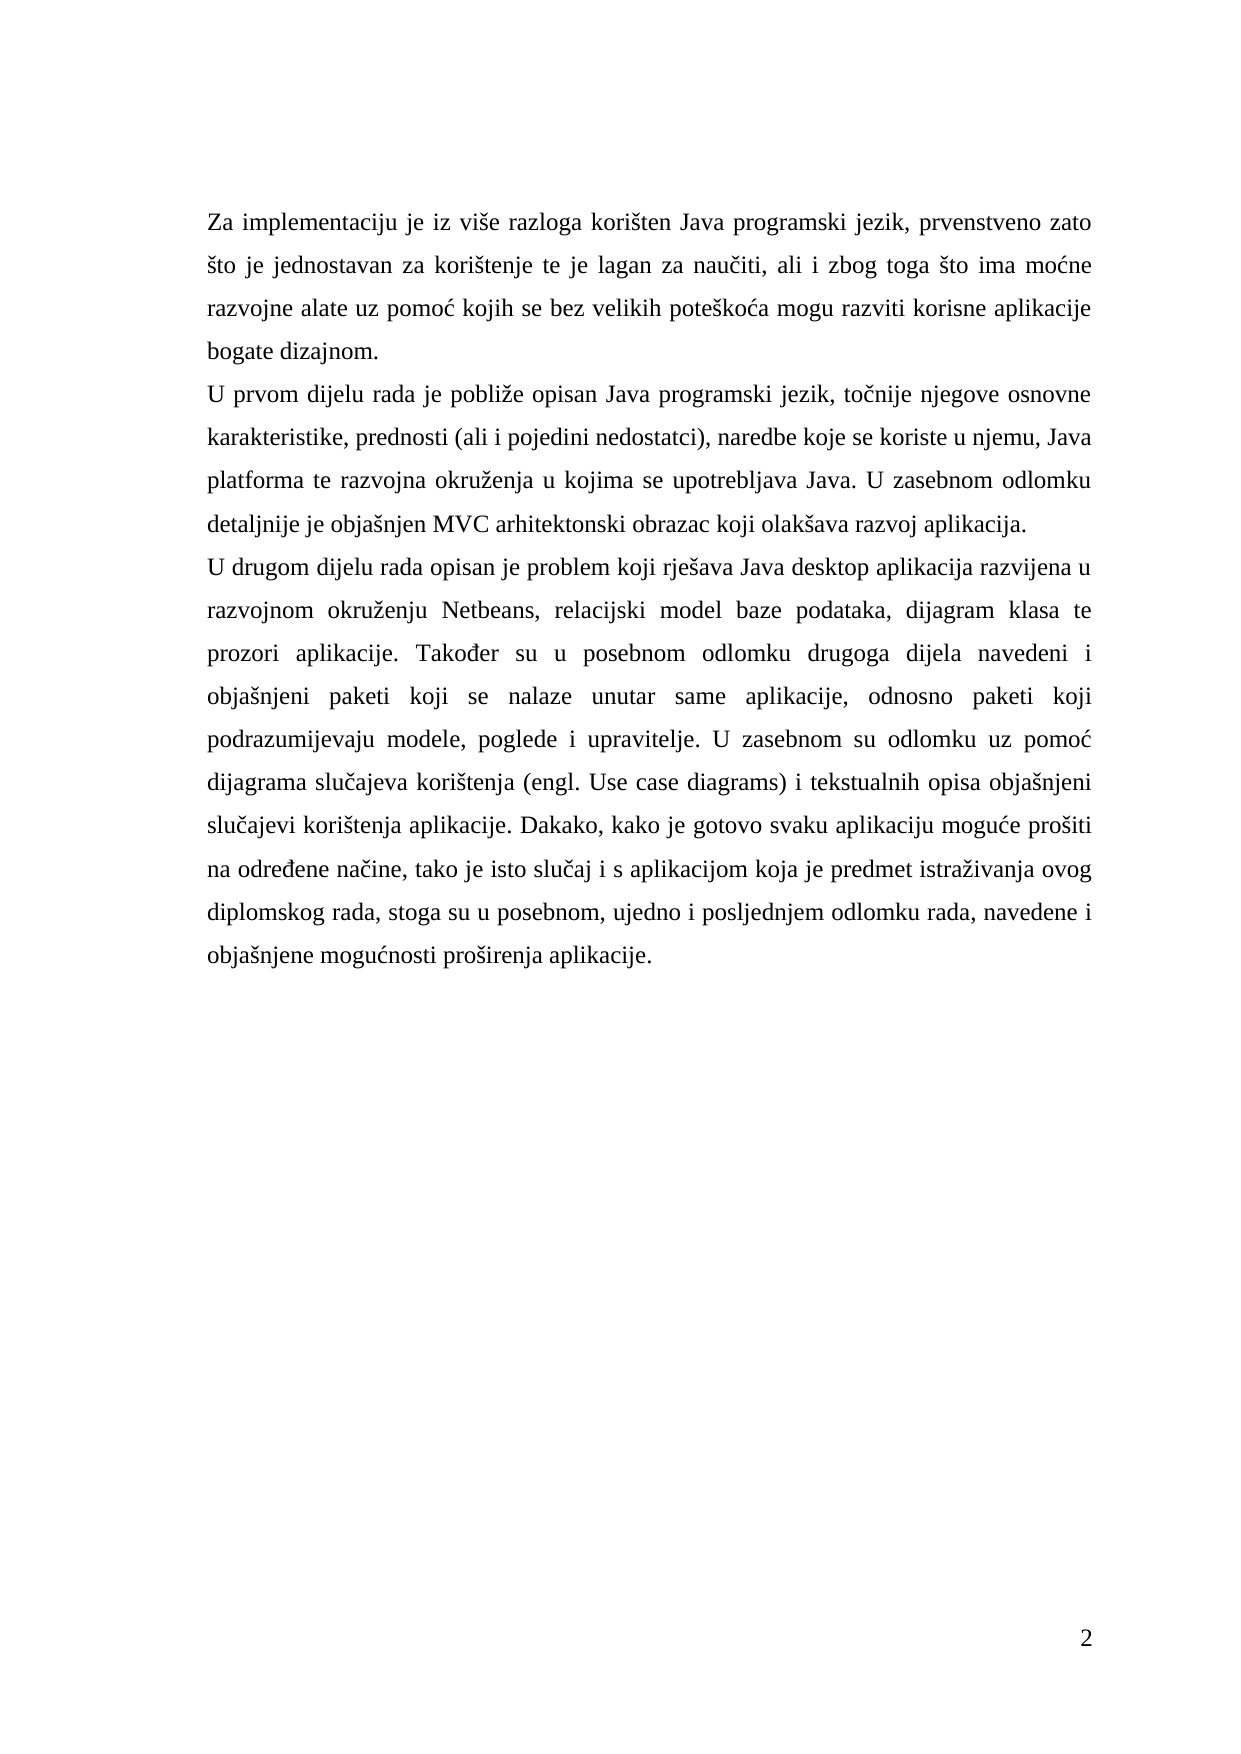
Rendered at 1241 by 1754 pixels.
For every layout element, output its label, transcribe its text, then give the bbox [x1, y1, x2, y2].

text U prvom dijelu rada je pobliže opisan Java programski jezik, točnije njegove osnovne karakteristike, prednosti (ali i pojedini nedostatci), naredbe koje se koriste u njemu, Java platforma te razvojna okruženja u kojima se upotrebljava Java. U zasebnom odlomku detaljnije je objašnjen MVC arhitektonski obrazac koji olakšava razvoj aplikacija. [207, 379, 1092, 537]
text U drugom dijelu rada opisan je problem koji rješava Java desktop aplikacija razvijena u razvojnom okruženju Netbeans, relacijski model baze podataka, dijagram klasa te prozori aplikacije. Također su u posebnom odlomku drugoga dijela navedeni i objašnjeni paketi koji se nalaze unutar same aplikacije, odnosno paketi koji podrazumijevaju modele, poglede i upravitelje. U zasebnom su odlomku uz pomoć dijagrama slučajeva korištenja (engl. Use case diagrams) i tekstualnih opisa objašnjeni slučajevi korištenja aplikacije. Dakako, kako je gotovo svaku aplikaciju moguće prošiti na određene načine, tako je isto slučaj i s aplikacijom koja je predmet istraživanja ovog diplomskog rada, stoga su u posebnom, ujedno i posljednjem odlomku rada, navedene i objašnjene mogućnosti proširenja aplikacije. [207, 552, 1092, 969]
text Za implementaciju je iz više razloga korišten Java programski jezik, prvenstveno zato što je jednostavan za korištenje te je lagan za naučiti, ali i zbog toga što ima moćne razvojne alate uz pomoć kojih se bez velikih poteškoća mogu razviti korisne aplikacije bogate dizajnom. [207, 207, 1092, 365]
